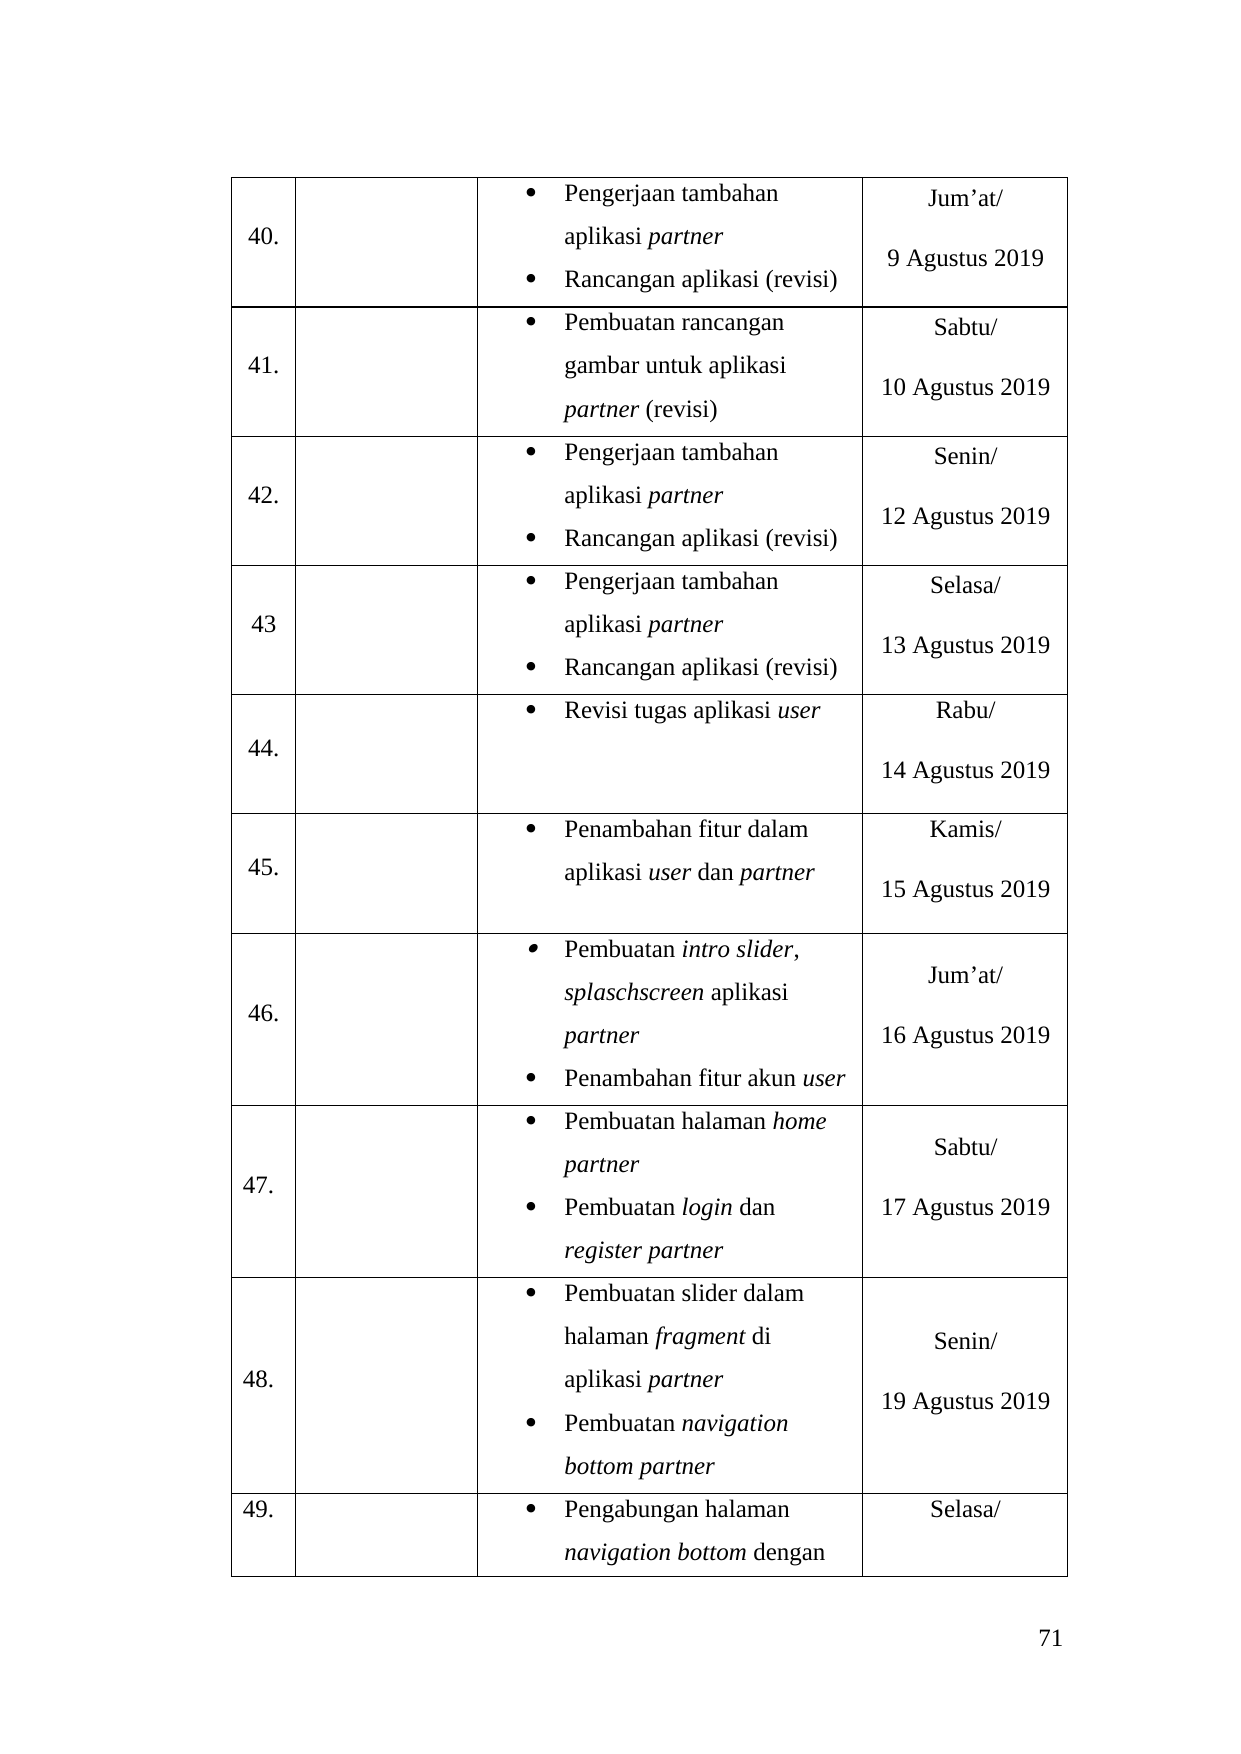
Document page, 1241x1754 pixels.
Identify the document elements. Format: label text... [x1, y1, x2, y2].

table_cell [296, 695, 477, 813]
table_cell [478, 1494, 862, 1576]
table_cell [296, 934, 477, 1105]
table_cell Jum’at/ 9 Agustus 2019 [863, 178, 1067, 306]
table_cell 49. [232, 1494, 295, 1576]
table_cell Rabu/ 14 Agustus 2019 [863, 695, 1067, 813]
table_cell Pembuatan rancangan gambar untuk aplikasi partner (revisi) [478, 308, 862, 436]
table_cell [296, 308, 477, 436]
table_cell 45. [232, 814, 295, 933]
table_cell Pembuatan slider dalam halaman fragment di aplikasi partner Pembuatan navigation bottom partner [478, 1278, 862, 1493]
table_cell Pengerjaan tambahan aplikasi partner Rancangan aplikasi (revisi) [478, 437, 862, 565]
table_cell [296, 566, 477, 694]
table_cell [296, 437, 477, 565]
table_cell 43 [232, 566, 295, 694]
table_cell Pengerjaan tambahan aplikasi partner Rancangan aplikasi (revisi) [478, 178, 862, 306]
table_cell 46. [232, 934, 295, 1105]
table_cell Pembuatan intro slider, splaschscreen aplikasi partner Penambahan fitur akun user [478, 934, 862, 1105]
table_cell Senin/ 19 Agustus 2019 [863, 1278, 1067, 1493]
table_cell Senin/ 12 Agustus 2019 [863, 437, 1067, 565]
table_cell [296, 1278, 477, 1493]
table_cell Pembuatan halaman home partner Pembuatan login dan register partner [478, 1106, 862, 1277]
table_cell Selasa/ 13 Agustus 2019 [863, 566, 1067, 694]
table_cell Penambahan fitur dalam aplikasi user dan partner [478, 814, 862, 933]
table_cell 47. [232, 1106, 295, 1277]
table_cell 40. [232, 178, 295, 306]
table_cell Revisi tugas aplikasi user [478, 695, 862, 813]
table_cell 41. [232, 308, 295, 436]
table_cell Pengerjaan tambahan aplikasi partner Rancangan aplikasi (revisi) [478, 566, 862, 694]
table_cell [296, 1494, 477, 1576]
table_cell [863, 1494, 1067, 1576]
table_cell 44. [232, 695, 295, 813]
table_cell Jum’at/ 16 Agustus 2019 [863, 934, 1067, 1105]
table_cell [296, 1106, 477, 1277]
table_cell [296, 178, 477, 306]
table_cell Sabtu/ 17 Agustus 2019 [863, 1106, 1067, 1277]
table_cell 48. [232, 1278, 295, 1493]
table_cell Kamis/ 15 Agustus 2019 [863, 814, 1067, 933]
table_cell Sabtu/ 10 Agustus 2019 [863, 308, 1067, 436]
table_cell [296, 814, 477, 933]
table_cell 42. [232, 437, 295, 565]
